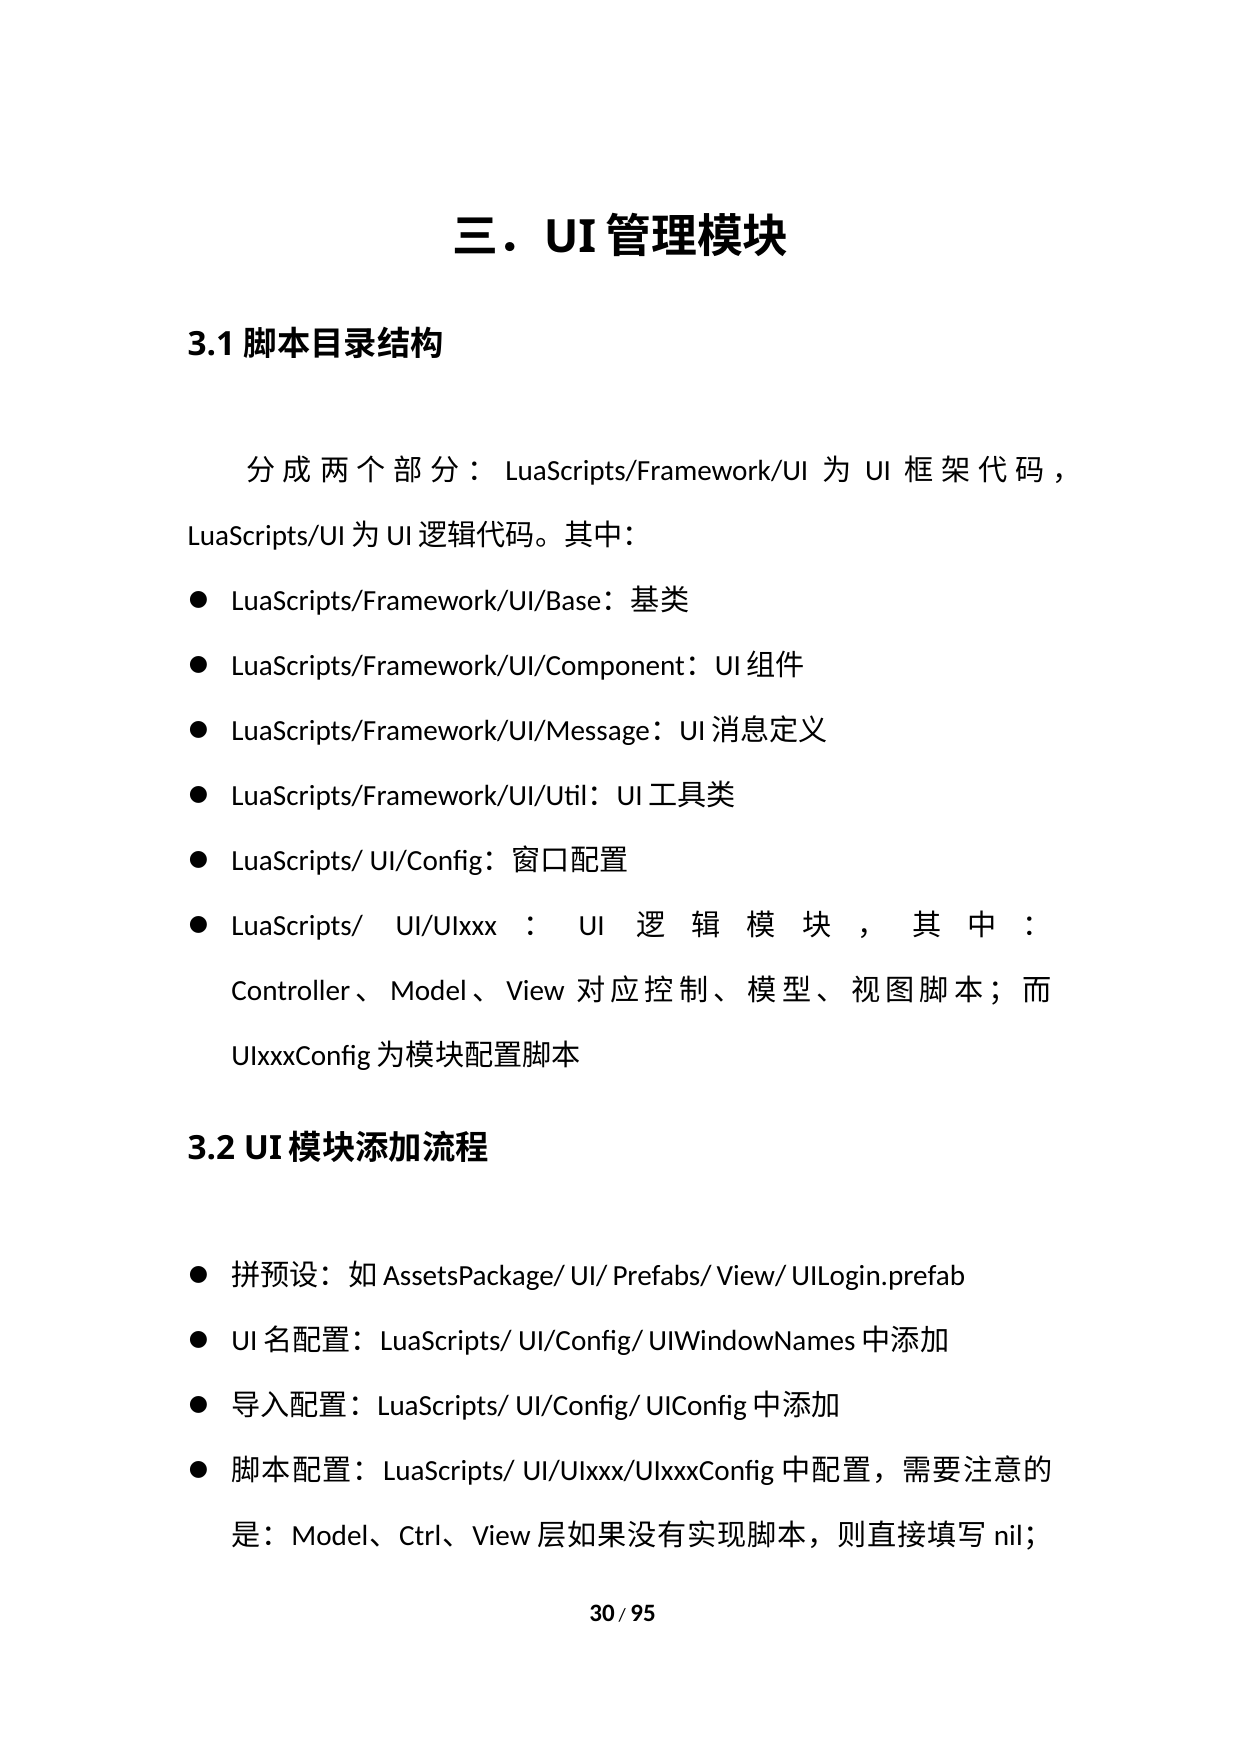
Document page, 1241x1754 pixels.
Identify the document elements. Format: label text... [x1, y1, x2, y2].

list LuaScripts/Framework/UI/Util：UI工具类 [187, 761, 1053, 826]
list UI名配置：LuaScripts/ UI/Config/ UIWindowNames中添加 [187, 1305, 1053, 1370]
list LuaScripts/Framework/UI/Message：UI消息定义 [187, 696, 1053, 761]
subtitle 三．UI管理模块 [187, 183, 1053, 281]
text 分成两个部分：LuaScripts/Framework/UI为UI框架代码，LuaScripts/UI为UI逻辑代码。其中： [187, 436, 1053, 566]
subtitle 3.2 UI模块添加流程 [187, 1113, 1053, 1178]
list LuaScripts/ UI/UIxxx：UI逻辑模块，其中：Controller、Model、View对应控制、模型、视图脚本；而UIxxxConfig为模块配置脚本 [187, 891, 1053, 1086]
list 导入配置：LuaScripts/ UI/Config/ UIConfig中添加 [187, 1370, 1053, 1435]
list LuaScripts/Framework/UI/Base：基类 [187, 566, 1053, 631]
subtitle 3.1 脚本目录结构 [187, 308, 1053, 373]
list 拼预设：如AssetsPackage/ UI/ Prefabs/ View/ UILogin.prefab [187, 1240, 1053, 1305]
list LuaScripts/Framework/UI/Component：UI组件 [187, 631, 1053, 696]
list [187, 1435, 1053, 1565]
list LuaScripts/ UI/Config：窗口配置 [187, 826, 1053, 891]
